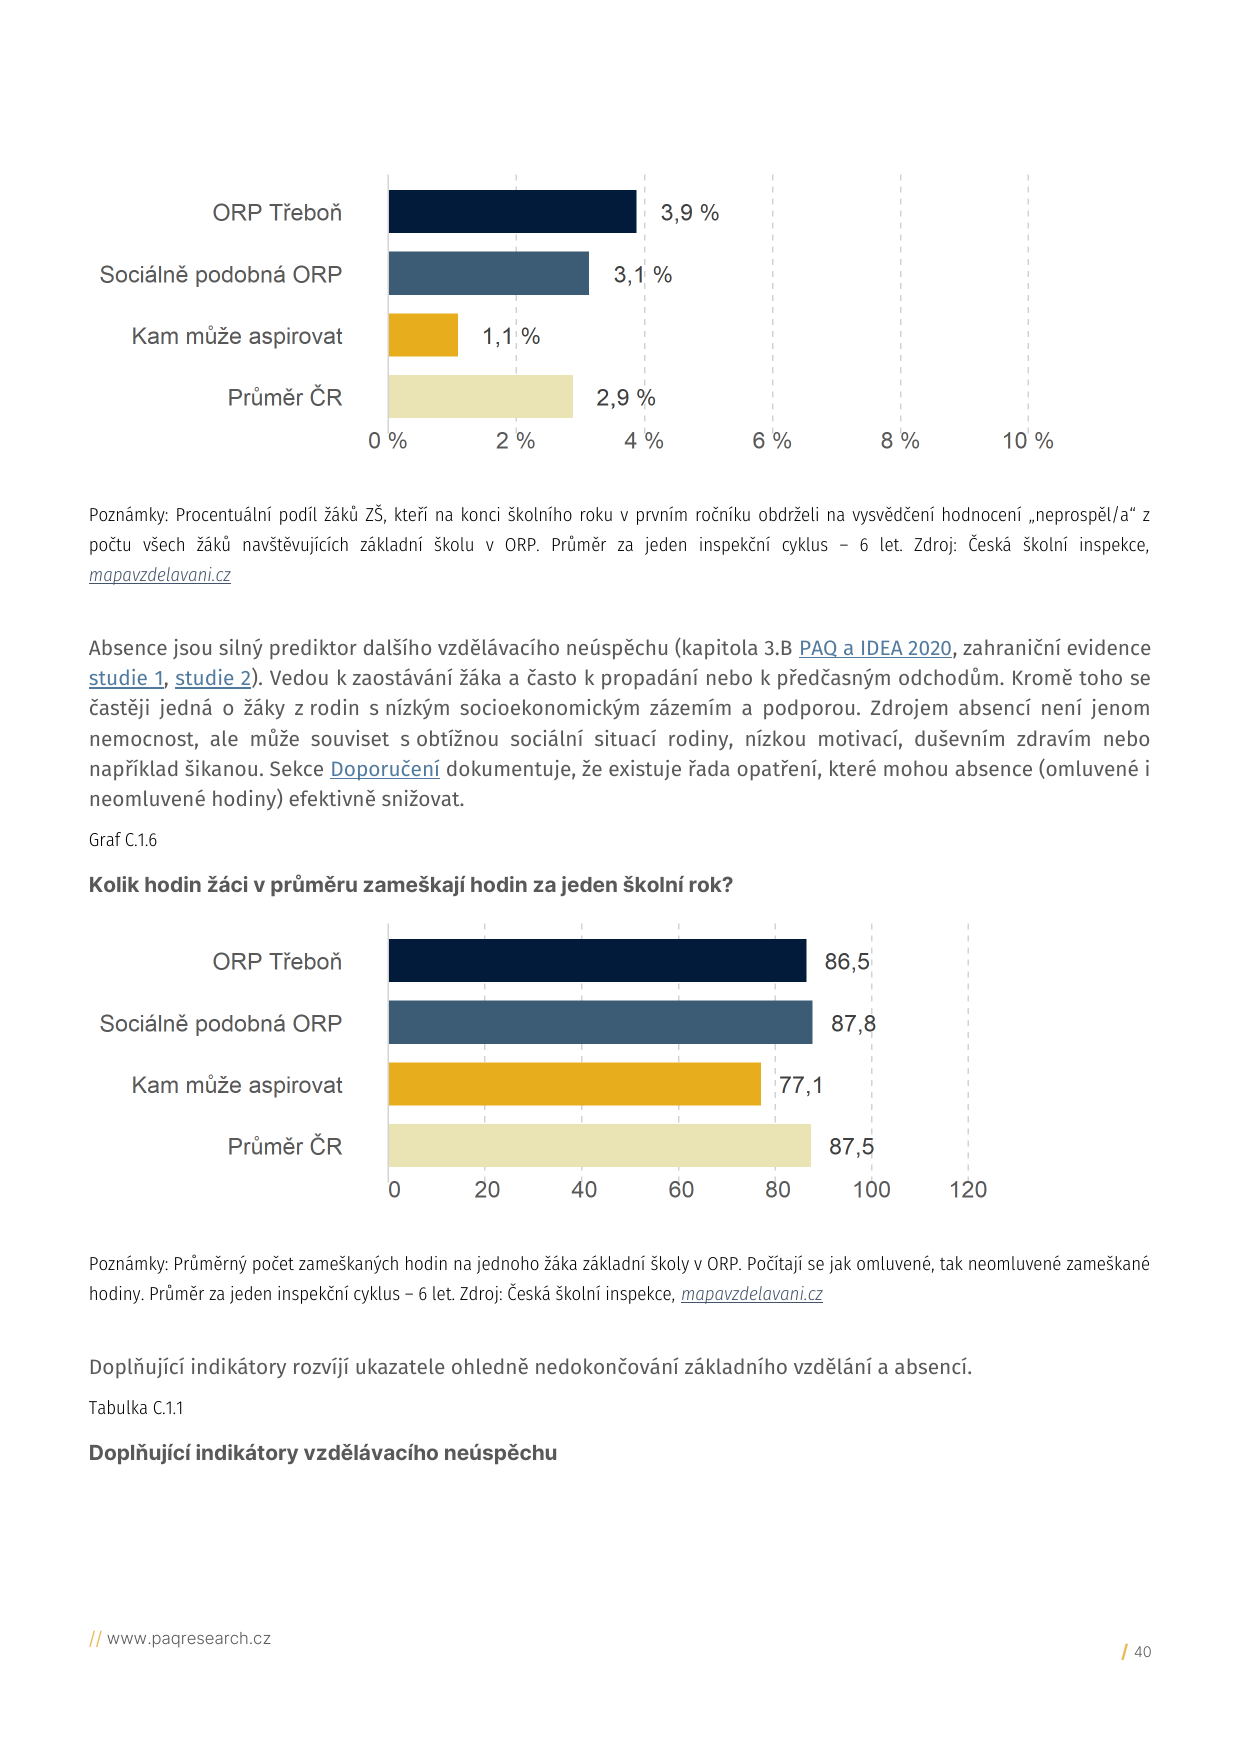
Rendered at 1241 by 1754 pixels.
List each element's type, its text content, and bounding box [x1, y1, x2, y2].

text Poznámky: Procentuální podíl žáků ZŠ, kteří na konci školního roku v prvním ročníku obdrželi na vysvědčení hodnocení „neprospěl/a“ z počtu všech žáků navštěvujících základní školu v ORP. Průměr za jeden inspekční cyklus – 6 let. Zdroj: Česká školní inspekce, mapavzdelavani.cz [89, 496, 1152, 586]
text Tabulka C.1.1 [89, 1397, 1152, 1419]
text Absence jsou silný prediktor dalšího vzdělávacího neúspěchu (kapitola 3.B PAQ a IDEA 2020, zahraniční evidence studie 1, studie 2). Vedou k zaostávání žáka a často k propadání nebo k předčasným odchodům. Kromě toho se častěji jedná o žáky z rodin s nízkým socioekonomickým zázemím a podporou. Zdrojem absencí není jenom nemocnost, ale může souviset s obtížnou sociální situací rodiny, nízkou motivací, duševním zdravím nebo například šikanou. Sekce Doporučení dokumentuje, že existuje řada opatření, které mohou absence (omluvené i neomluvené hodiny) efektivně snižovat. [89, 631, 1152, 812]
text Poznámky: Průměrný počet zameškaných hodin na jednoho žáka základní školy v ORP. Počítají se jak omluvené, tak neomluvené zameškané hodiny. Průměr za jeden inspekční cyklus – 6 let. Zdroj: Česká školní inspekce, mapavzdelavani.cz [89, 1245, 1152, 1306]
text Doplňující indikátory vzdělávacího neúspěchu [89, 1435, 1152, 1465]
text Graf C.1.6 [89, 828, 1152, 851]
picture [88, 147, 1139, 480]
text Kolik hodin žáci v průměru zameškají hodin za jeden školní rok? [89, 867, 1152, 897]
picture [88, 897, 1139, 1229]
text Doplňující indikátory rozvíjí ukazatele ohledně nedokončování základního vzdělání a absencí. [89, 1350, 1152, 1380]
